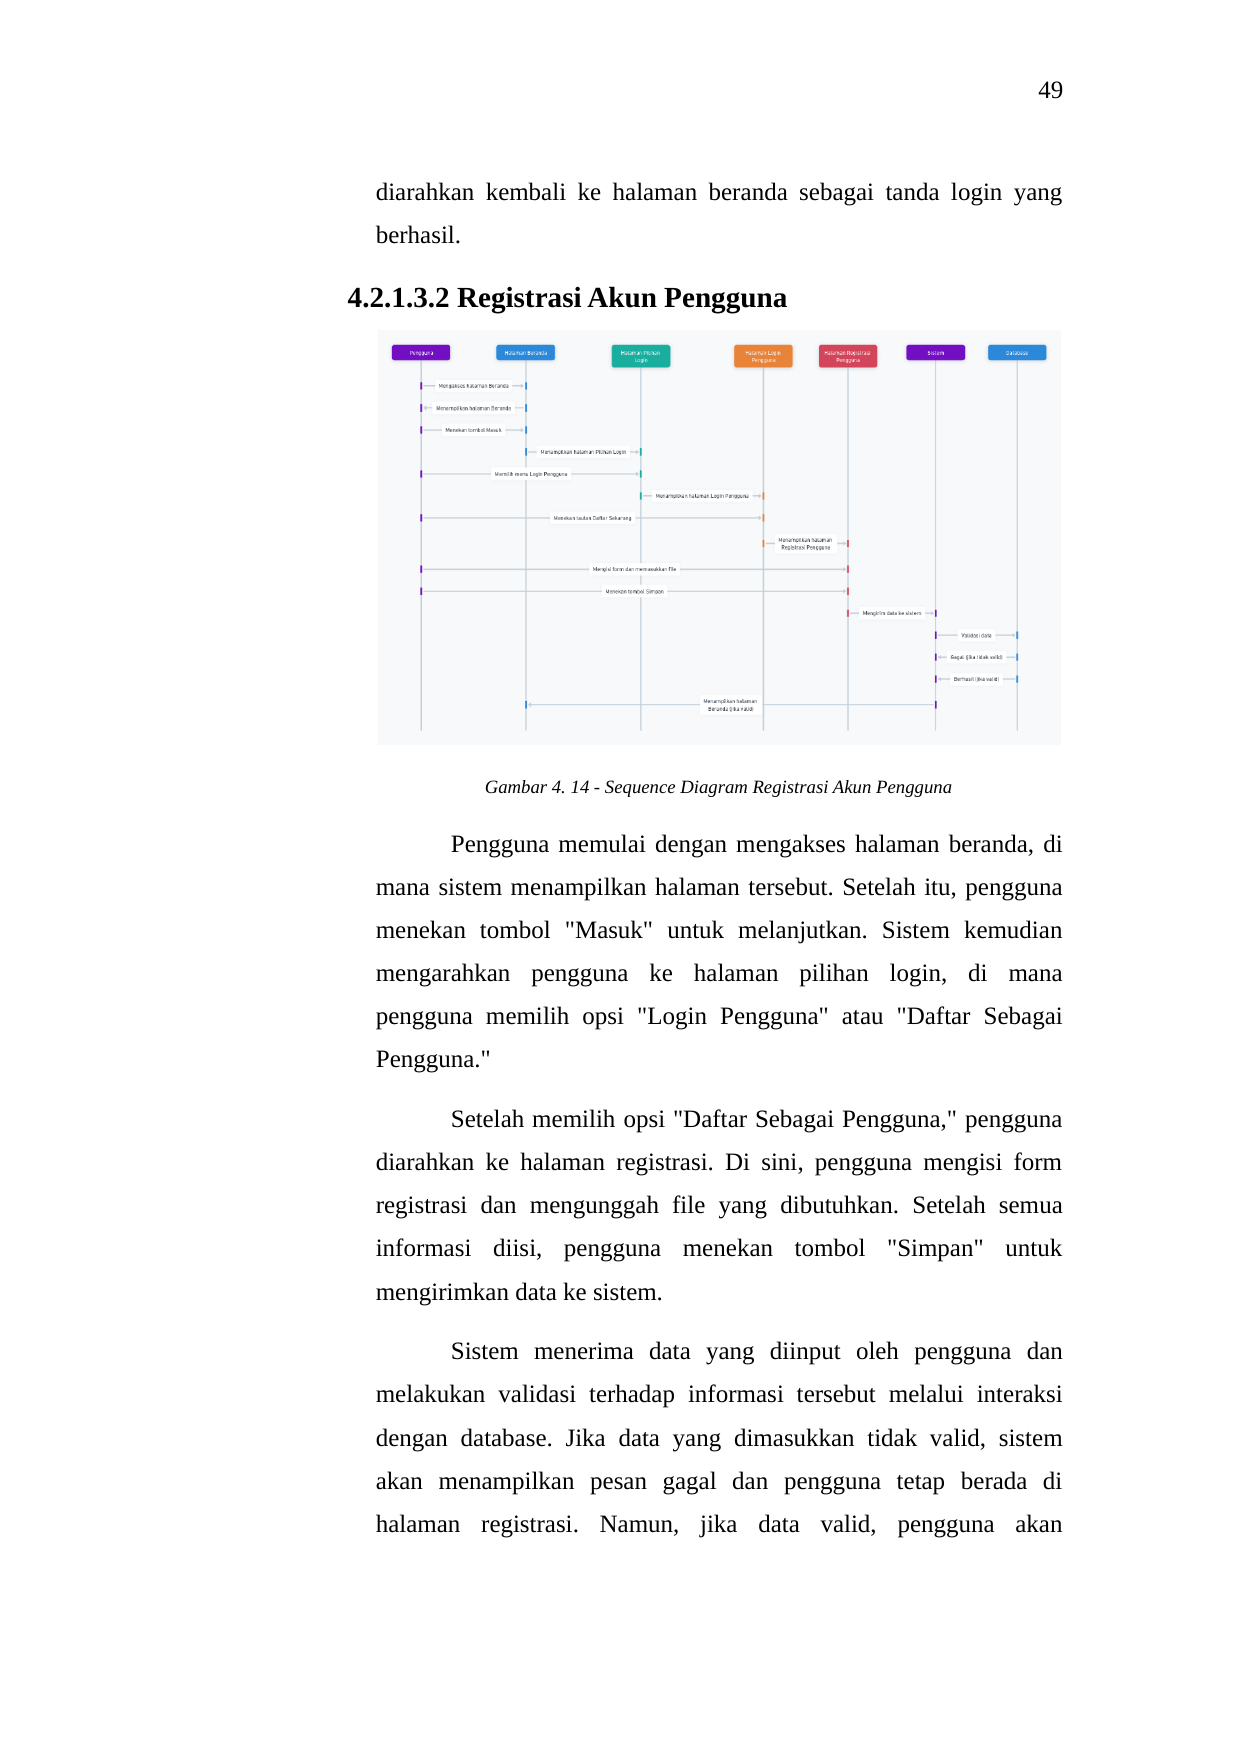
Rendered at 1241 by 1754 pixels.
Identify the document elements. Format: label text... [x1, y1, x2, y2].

subtitle 4.2.1.3.2 Registrasi Akun Pengguna [347, 280, 1063, 314]
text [376, 1336, 1063, 1538]
picture [377, 330, 1061, 745]
text Pengguna memulai dengan mengakses halaman beranda, di mana sistem menampilkan halaman tersebut. Setelah itu, pengguna menekan tombol "Masuk" untuk melanjutkan. Sistem kemudian mengarahkan pengguna ke halaman pilihan login, di mana pengguna memilih opsi "Login Pengguna" atau "Daftar Sebagai Pengguna." [376, 829, 1063, 1073]
text Setelah memilih opsi "Daftar Sebagai Pengguna," pengguna diarahkan ke halaman registrasi. Di sini, pengguna mengisi form registrasi dan mengunggah file yang dibutuhkan. Setelah semua informasi diisi, pengguna menekan tombol "Simpan" untuk mengirimkan data ke sistem. [376, 1104, 1063, 1305]
text Gambar 4. 14 - Sequence Diagram Registrasi Akun Pengguna [376, 776, 1063, 797]
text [376, 177, 1063, 249]
